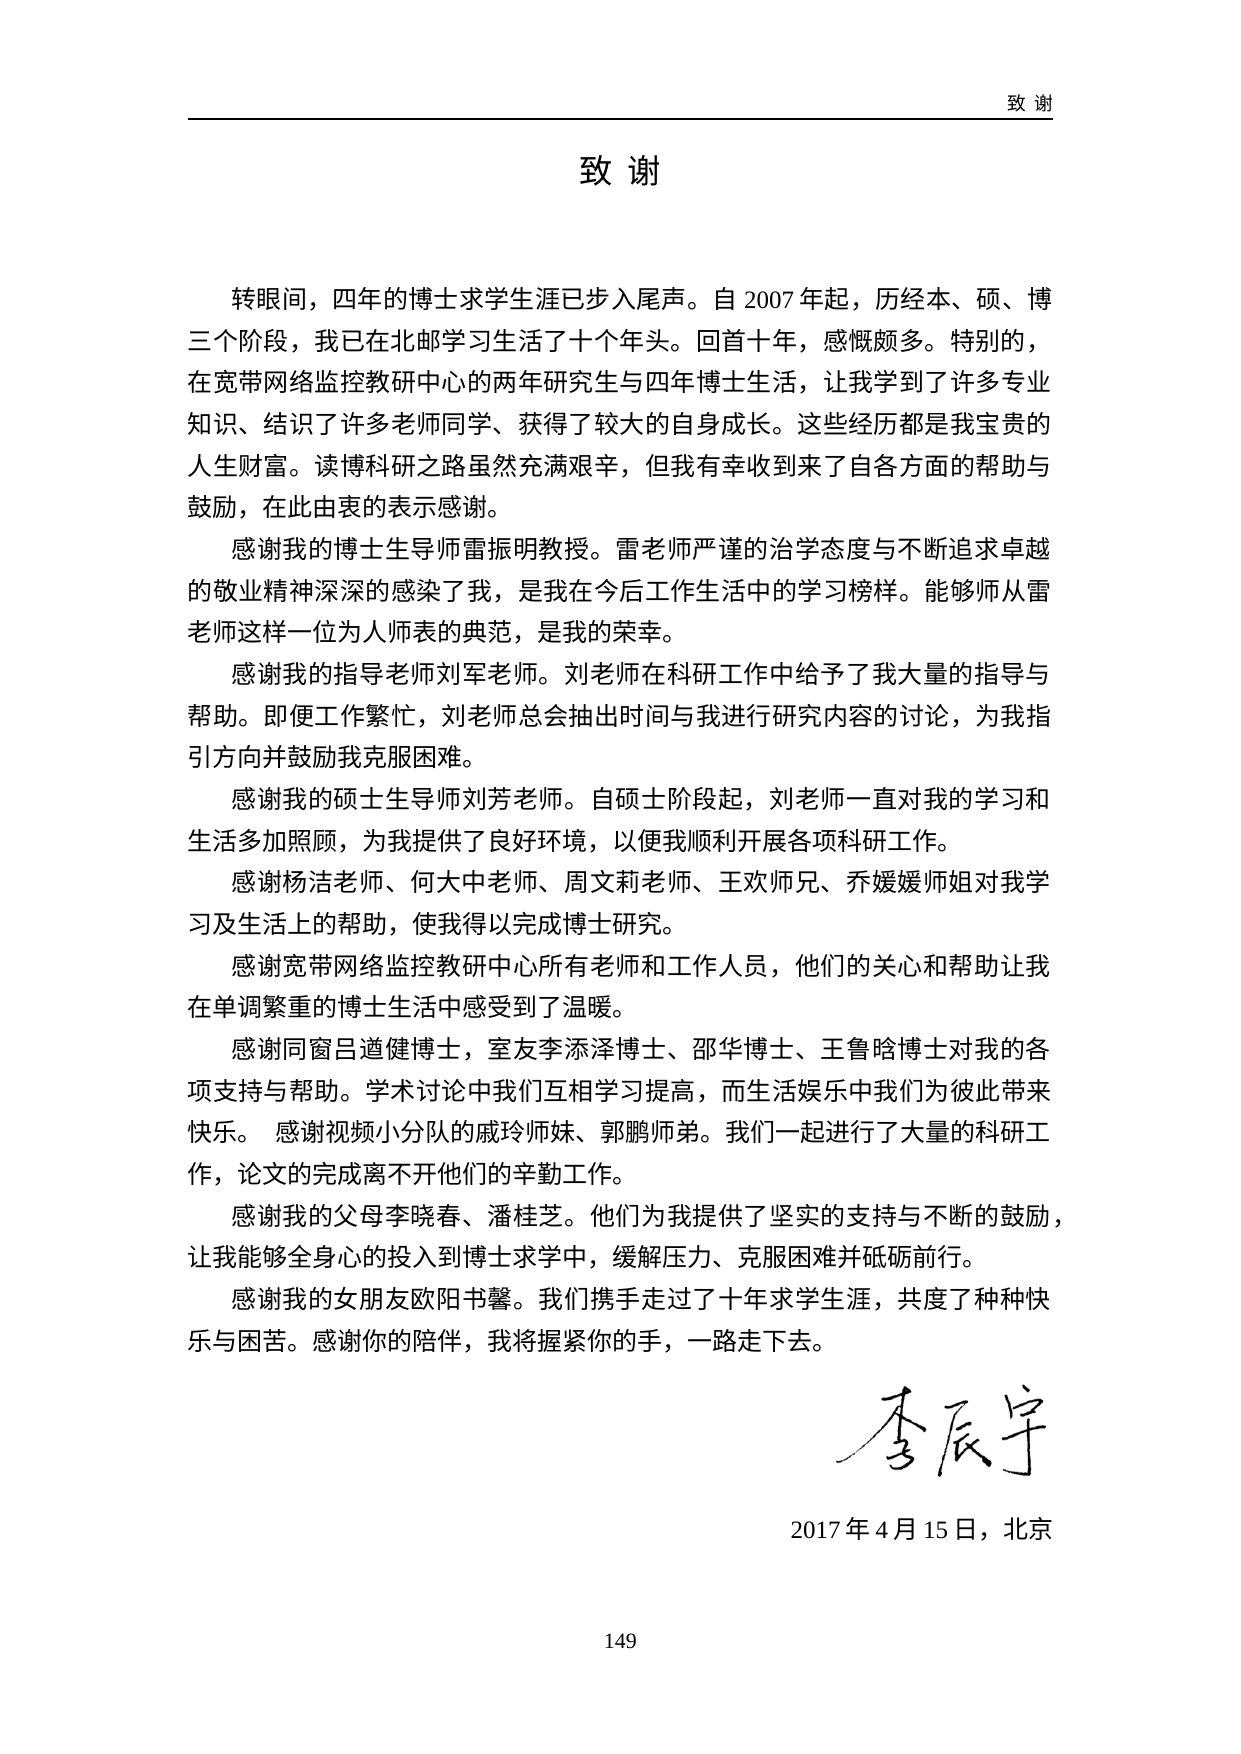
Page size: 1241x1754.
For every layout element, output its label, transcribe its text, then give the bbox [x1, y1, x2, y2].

text 感谢我的父母李晓春、潘桂芝。他们为我提供了坚实的支持与不断的鼓励，让我能够全身心的投入到博士求学中，缓解压力、克服困难并砥砺前行。 [187, 1192, 1053, 1275]
text 感谢同窗吕遒健博士，室友李添泽博士、邵华博士、王鲁晗博士对我的各项支持与帮助。学术讨论中我们互相学习提高，而生活娱乐中我们为彼此带来快乐。 感谢视频小分队的戚玲师妹、郭鹏师弟。我们一起进行了大量的科研工作，论文的完成离不开他们的辛勤工作。 [187, 1025, 1053, 1192]
text 感谢我的女朋友欧阳书馨。我们携手走过了十年求学生涯，共度了种种快乐与困苦。感谢你的陪伴，我将握紧你的手，一路走下去。 [187, 1275, 1053, 1358]
text 感谢我的指导老师刘军老师。刘老师在科研工作中给予了我大量的指导与帮助。即便工作繁忙，刘老师总会抽出时间与我进行研究内容的讨论，为我指引方向并鼓励我克服困难。 [187, 650, 1053, 775]
text 感谢宽带网络监控教研中心所有老师和工作人员，他们的关心和帮助让我在单调繁重的博士生活中感受到了温暖。 [187, 942, 1053, 1025]
list 致 谢 [187, 150, 1053, 192]
text 2017年4月15日，北京 [187, 1505, 1053, 1546]
text 感谢我的博士生导师雷振明教授。雷老师严谨的治学态度与不断追求卓越的敬业精神深深的感染了我，是我在今后工作生活中的学习榜样。能够师从雷老师这样一位为人师表的典范，是我的荣幸。 [187, 525, 1053, 650]
text 转眼间，四年的博士求学生涯已步入尾声。自2007年起，历经本、硕、博三个阶段，我已在北邮学习生活了十个年头。回首十年，感慨颇多。特别的，在宽带网络监控教研中心的两年研究生与四年博士生活，让我学到了许多专业知识、结识了许多老师同学、获得了较大的自身成长。这些经历都是我宝贵的人生财富。读博科研之路虽然充满艰辛，但我有幸收到来了自各方面的帮助与鼓励，在此由衷的表示感谢。 [187, 275, 1053, 525]
picture [833, 1358, 1053, 1505]
text 感谢我的硕士生导师刘芳老师。自硕士阶段起，刘老师一直对我的学习和生活多加照顾，为我提供了良好环境，以便我顺利开展各项科研工作。 [187, 775, 1053, 858]
text 感谢杨洁老师、何大中老师、周文莉老师、王欢师兄、乔媛媛师姐对我学习及生活上的帮助，使我得以完成博士研究。 [187, 858, 1053, 942]
